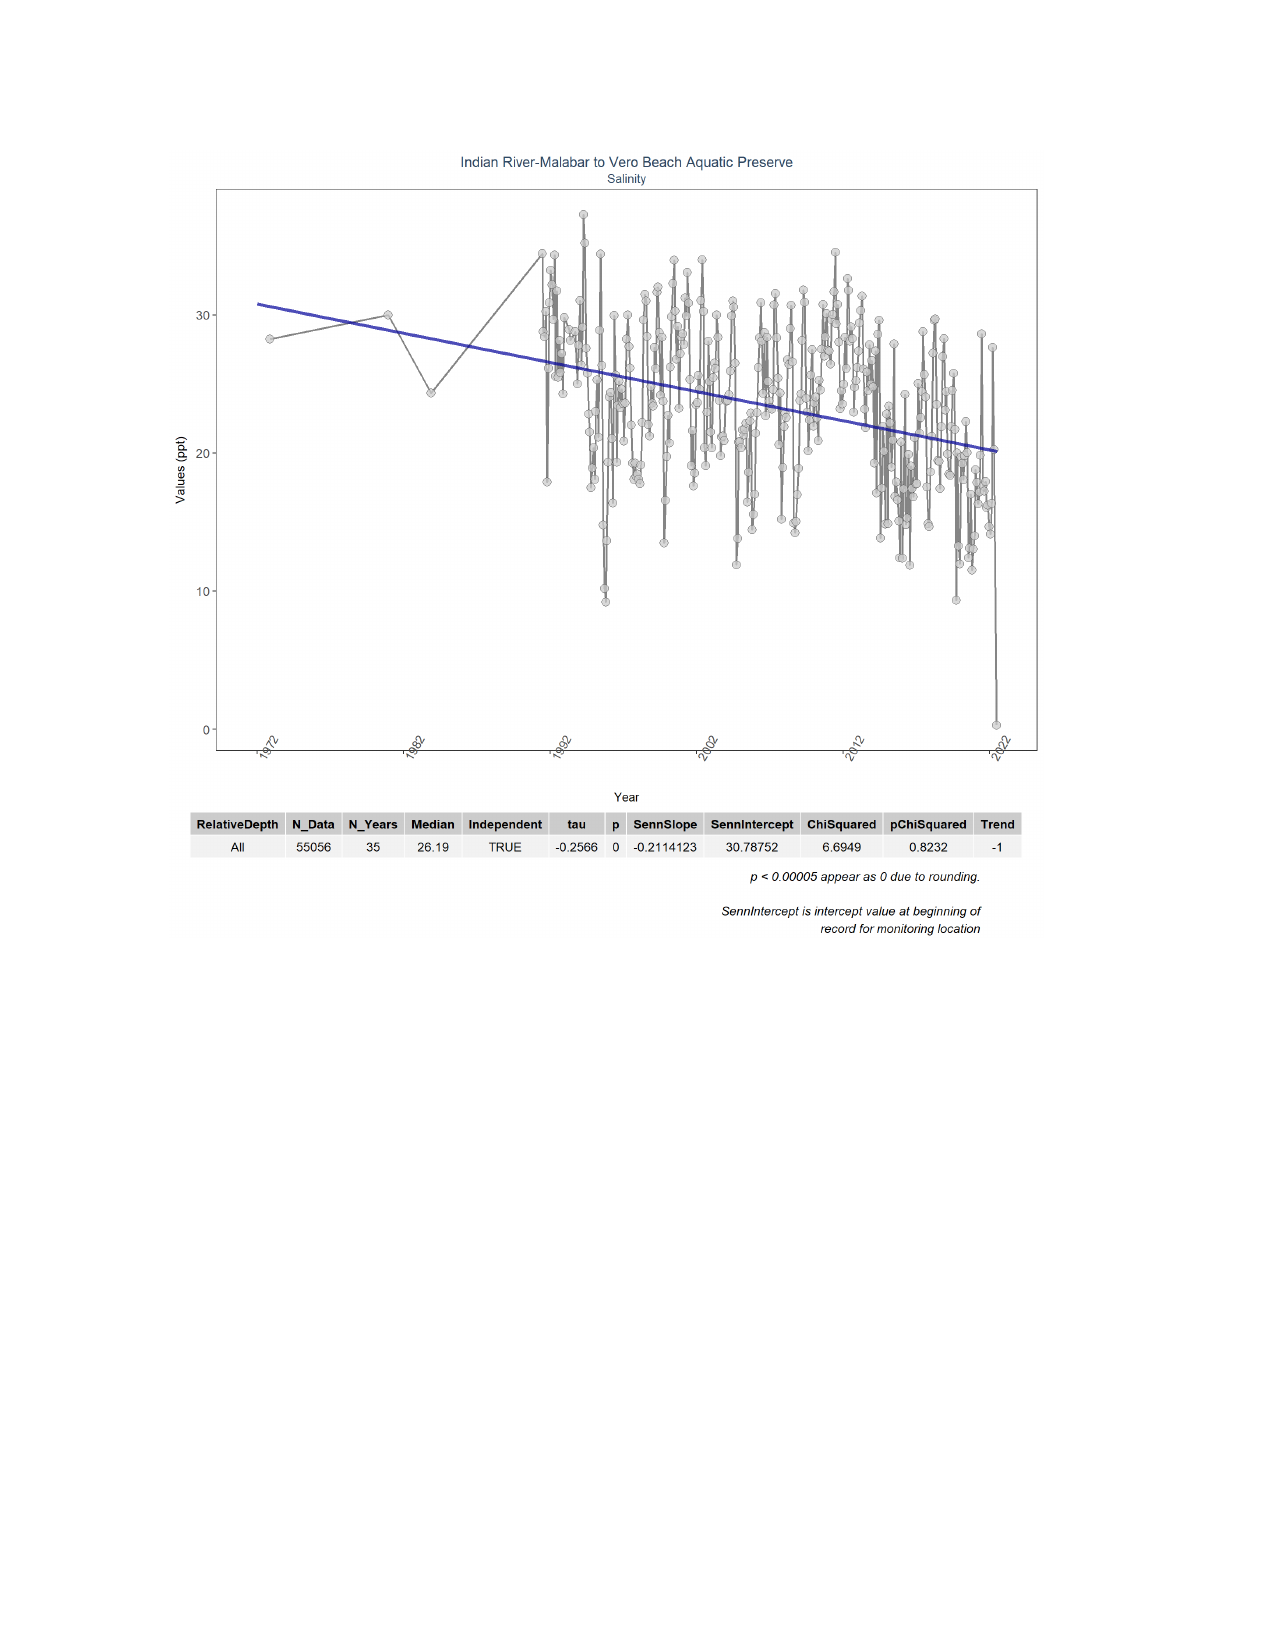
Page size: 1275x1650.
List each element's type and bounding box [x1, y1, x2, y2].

picture [168, 150, 1044, 938]
